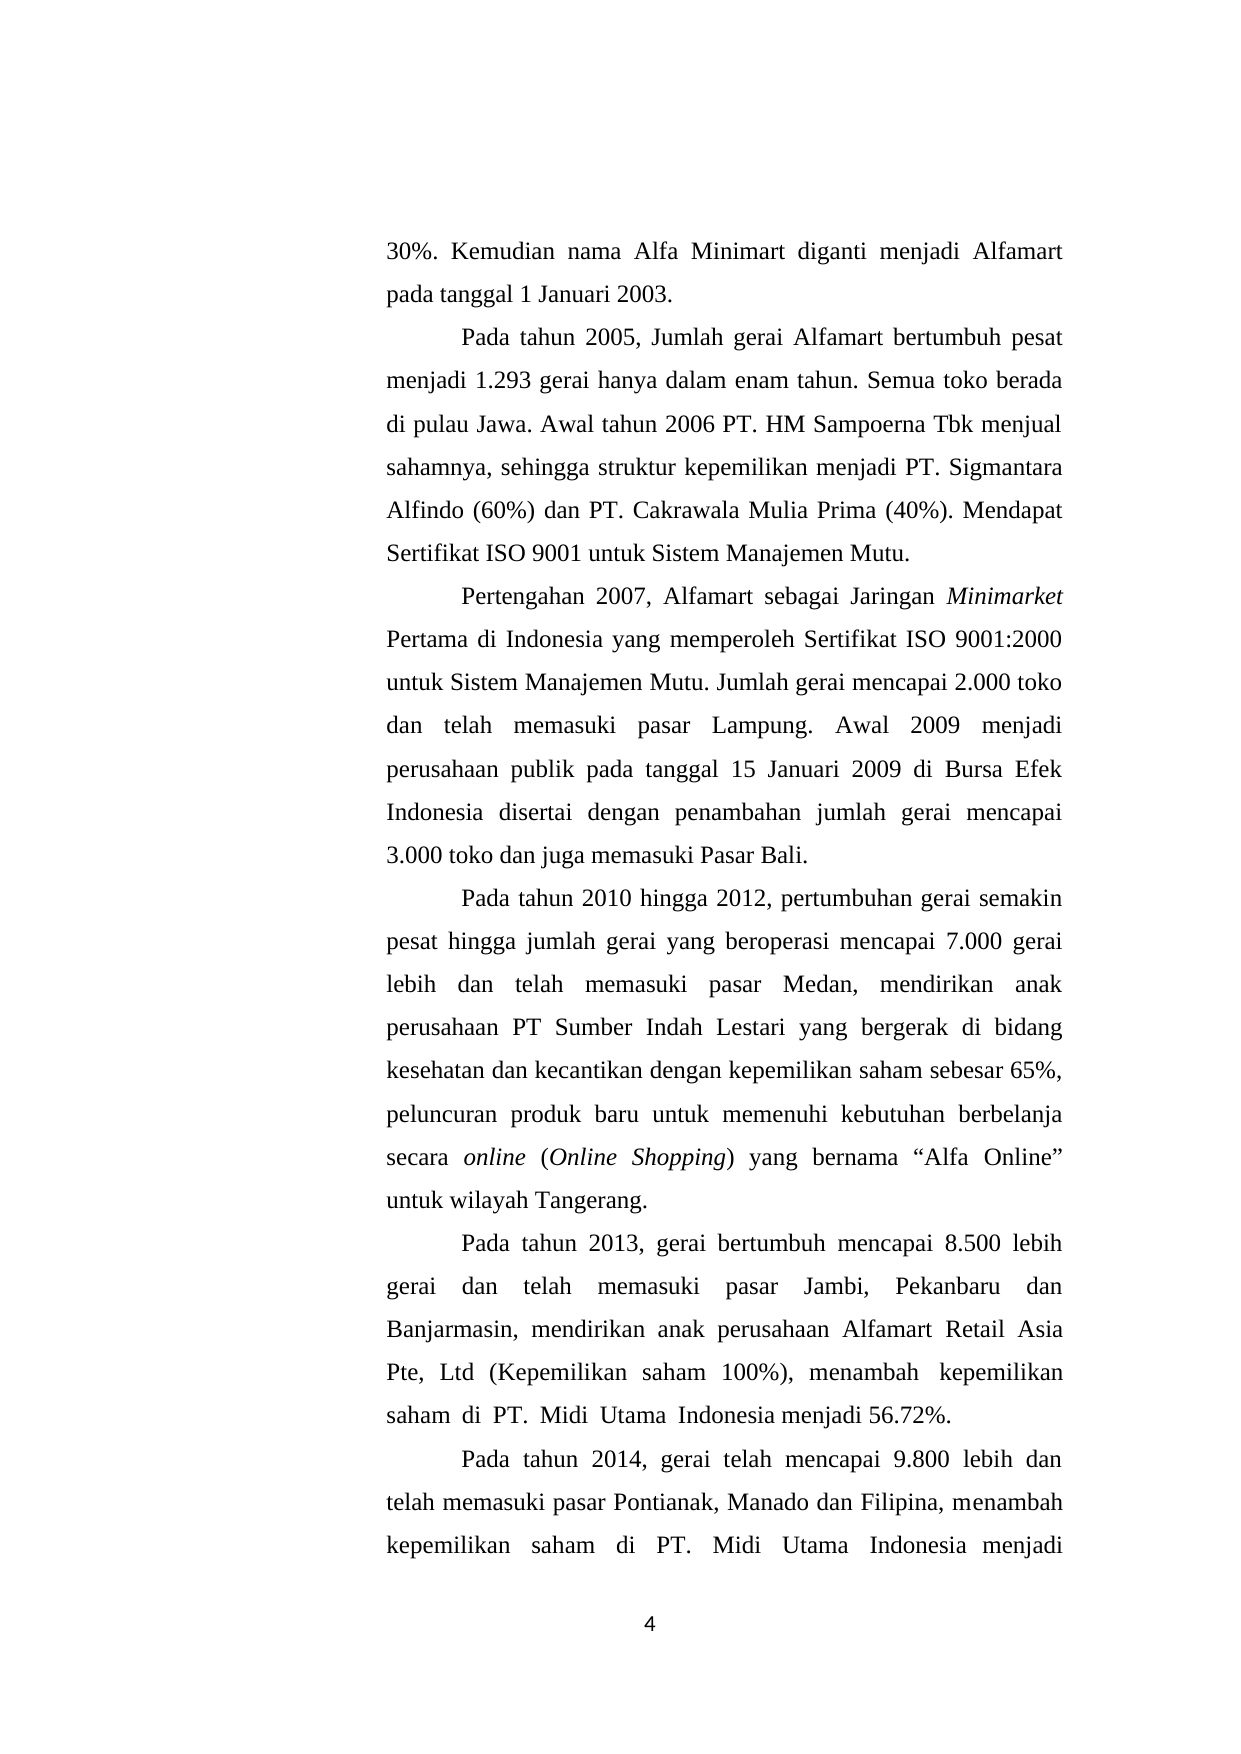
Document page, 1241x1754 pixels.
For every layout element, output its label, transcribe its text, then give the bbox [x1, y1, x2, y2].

list Pada tahun 2010 hingga 2012, pertumbuhan gerai semakin pesat hingga jumlah gerai yang beroperasi mencapai 7.000 gerai lebih dan telah memasuki pasar Medan, mendirikan anak perusahaan PT Sumber Indah Lestari yang bergerak di bidang kesehatan dan kecantikan dengan kepemilikan saham sebesar 65%, peluncuran produk baru untuk memenuhi kebutuhan berbelanja secara online (Online Shopping) yang bernama “Alfa Online” untuk wilayah Tangerang. [386, 883, 1063, 1214]
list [386, 1444, 1063, 1559]
list Pada tahun 2005, Jumlah gerai Alfamart bertumbuh pesat menjadi 1.293 gerai hanya dalam enam tahun. Semua toko berada di pulau Jawa. Awal tahun 2006 PT. HM Sampoerna Tbk menjual sahamnya, sehingga struktur kepemilikan menjadi PT. Sigmantara Alfindo (60%) dan PT. Cakrawala Mulia Prima (40%). Mendapat Sertifikat ISO 9001 untuk Sistem Manajemen Mutu. [386, 322, 1063, 567]
list Pada tahun 2013, gerai bertumbuh mencapai 8.500 lebih gerai dan telah memasuki pasar Jambi, Pekanbaru dan Banjarmasin, mendirikan anak perusahaan Alfamart Retail Asia Pte, Ltd (Kepemilikan saham 100%), menambah kepemilikan saham di PT. Midi Utama Indonesia menjadi 56.72%. [386, 1228, 1063, 1429]
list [386, 236, 1063, 308]
list Pertengahan 2007, Alfamart sebagai Jaringan Minimarket Pertama di Indonesia yang memperoleh Sertifikat ISO 9001:2000 untuk Sistem Manajemen Mutu. Jumlah gerai mencapai 2.000 toko dan telah memasuki pasar Lampung. Awal 2009 menjadi perusahaan publik pada tanggal 15 Januari 2009 di Bursa Efek Indonesia disertai dengan penambahan jumlah gerai mencapai 3.000 toko dan juga memasuki Pasar Bali. [386, 581, 1063, 869]
